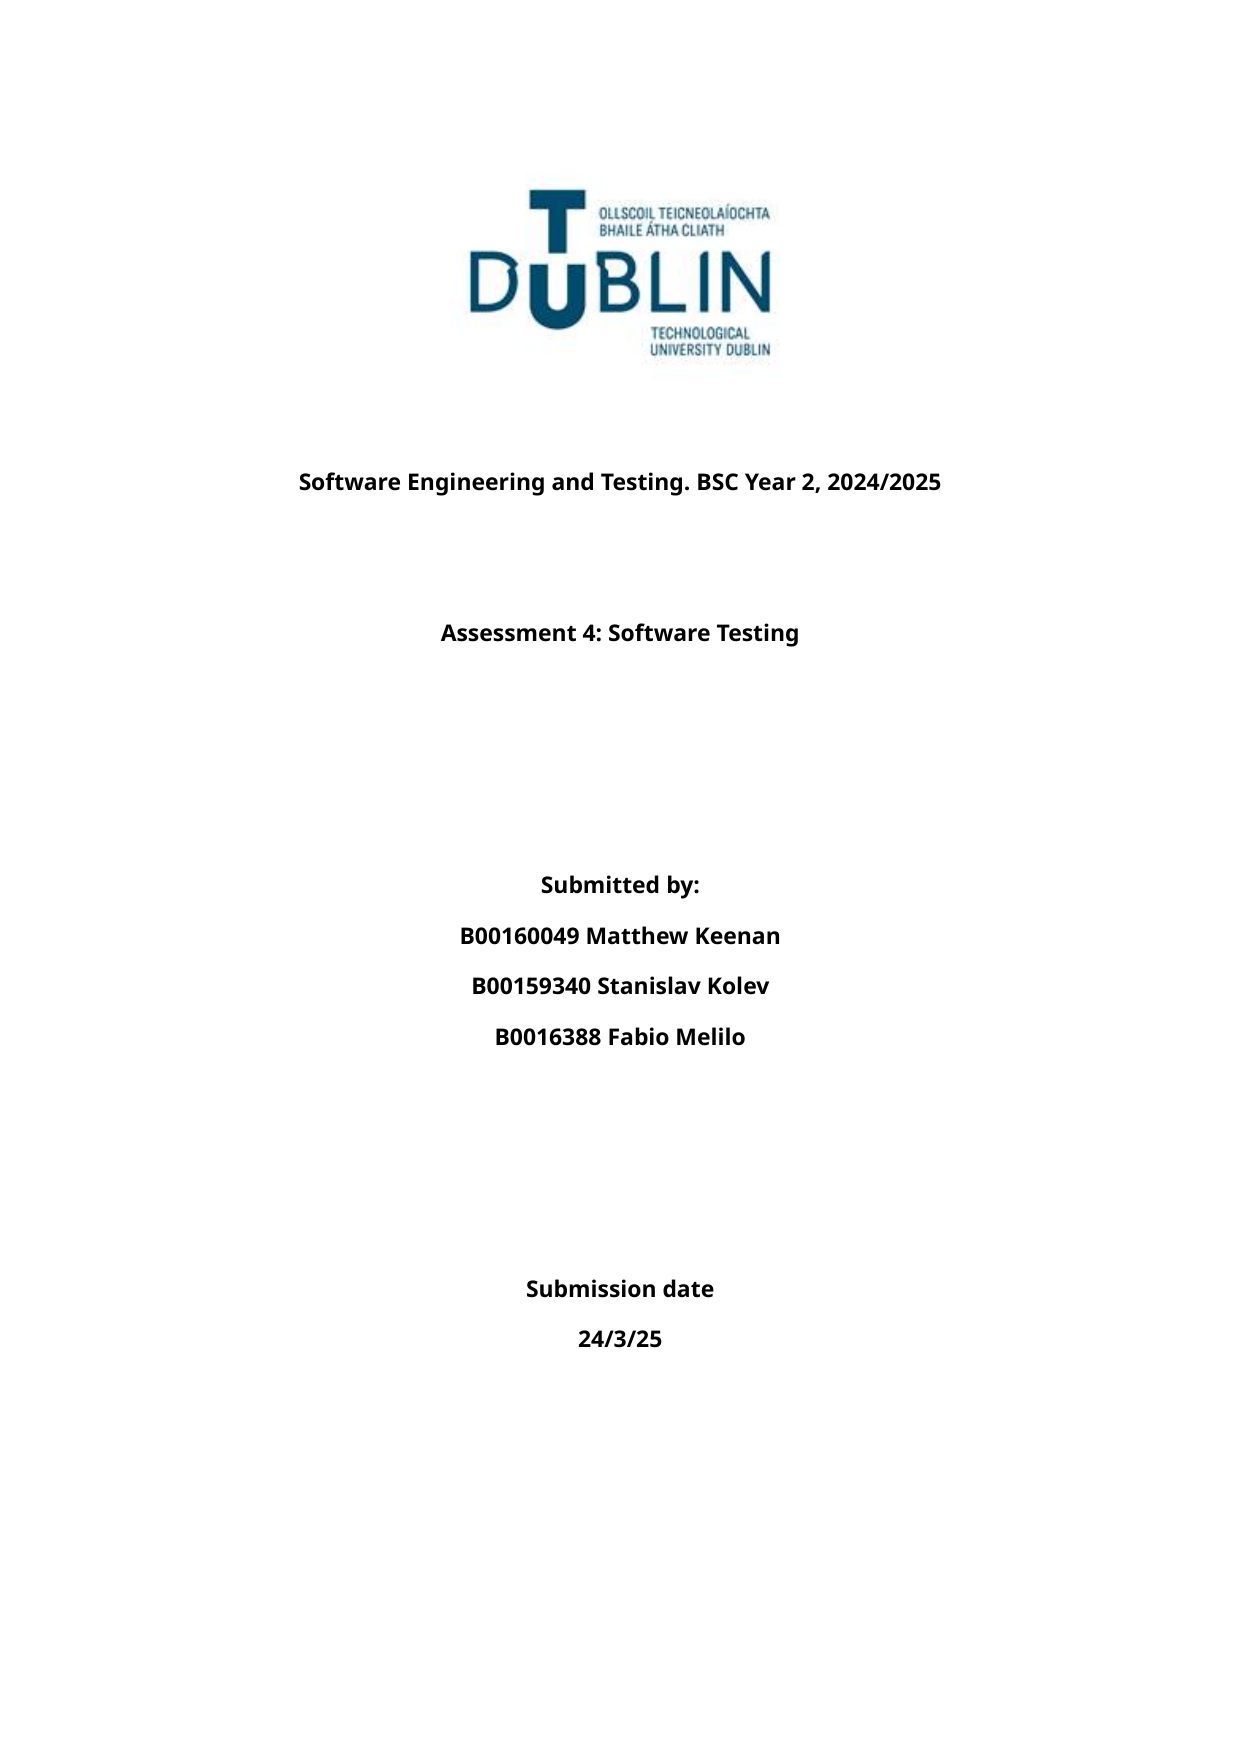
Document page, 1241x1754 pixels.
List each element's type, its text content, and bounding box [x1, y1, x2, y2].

text Software Engineering and Testing. BSC Year 2, 2024/2025 [150, 466, 1090, 497]
text Submitted by: [150, 869, 1090, 900]
text Assessment 4: Software Testing [150, 617, 1090, 648]
text Submission date [150, 1272, 1090, 1304]
text B00159340 Stanislav Kolev [150, 970, 1090, 1001]
picture [425, 150, 815, 397]
text B00160049 Matthew Keenan [150, 919, 1090, 951]
text 24/3/25 [150, 1323, 1090, 1354]
text B0016388 Fabio Melilo [150, 1020, 1090, 1052]
